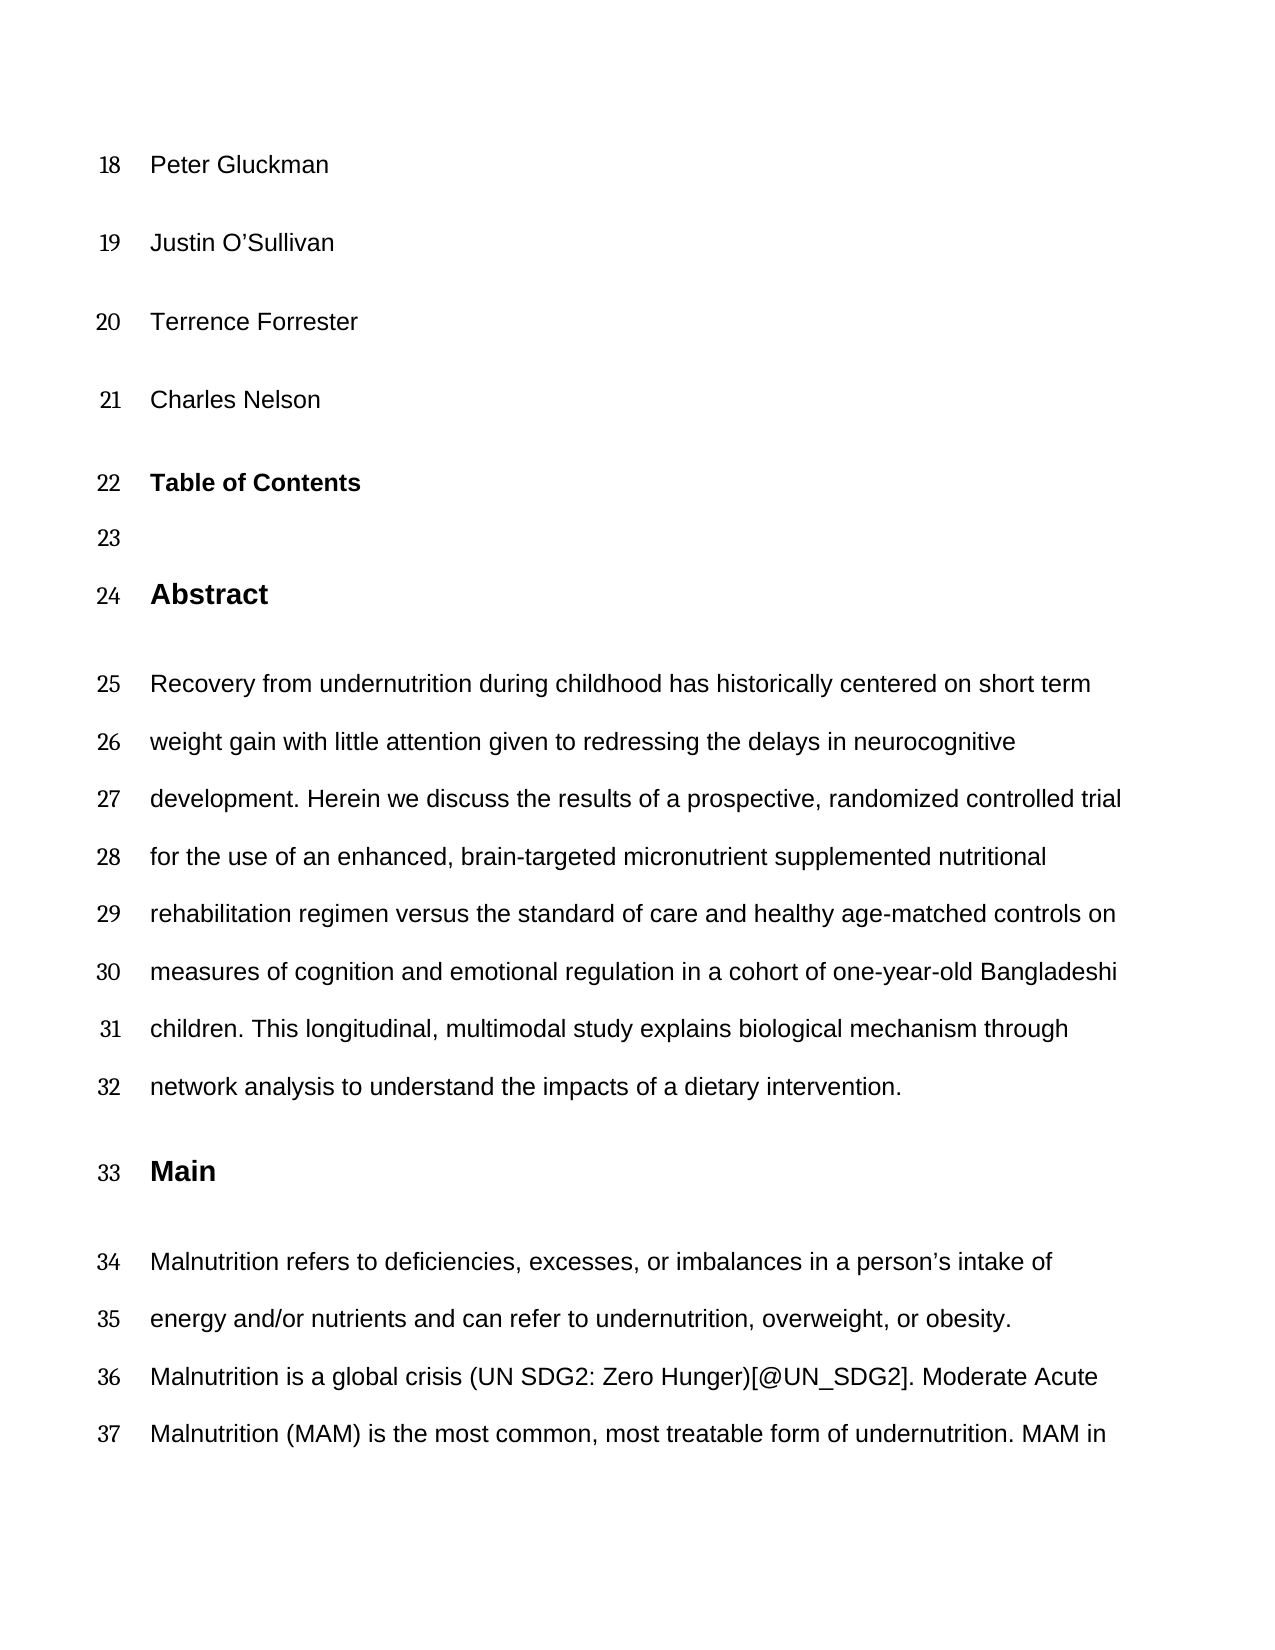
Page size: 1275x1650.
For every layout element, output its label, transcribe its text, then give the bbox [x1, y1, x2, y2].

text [150, 1246, 1125, 1448]
subtitle Abstract [150, 577, 1125, 611]
text Charles Nelson [150, 385, 1125, 414]
text Recovery from undernutrition during childhood has historically centered on short term weight gain with little attention given to redressing the delays in neurocognitive development. Herein we discuss the results of a prospective, randomized controlled trial for the use of an enhanced, brain-targeted micronutrient supplemented nutritional rehabilitation regimen versus the standard of care and healthy age-matched controls on measures of cognition and emotional regulation in a cohort of one-year-old Bangladeshi children. This longitudinal, multimodal study explains biological mechanism through network analysis to understand the impacts of a dietary intervention. [150, 669, 1125, 1101]
subtitle Main [150, 1154, 1125, 1188]
text Terrence Forrester [150, 307, 1125, 335]
text Peter Gluckman [150, 150, 1125, 179]
text Justin O’Sullivan [150, 228, 1125, 257]
